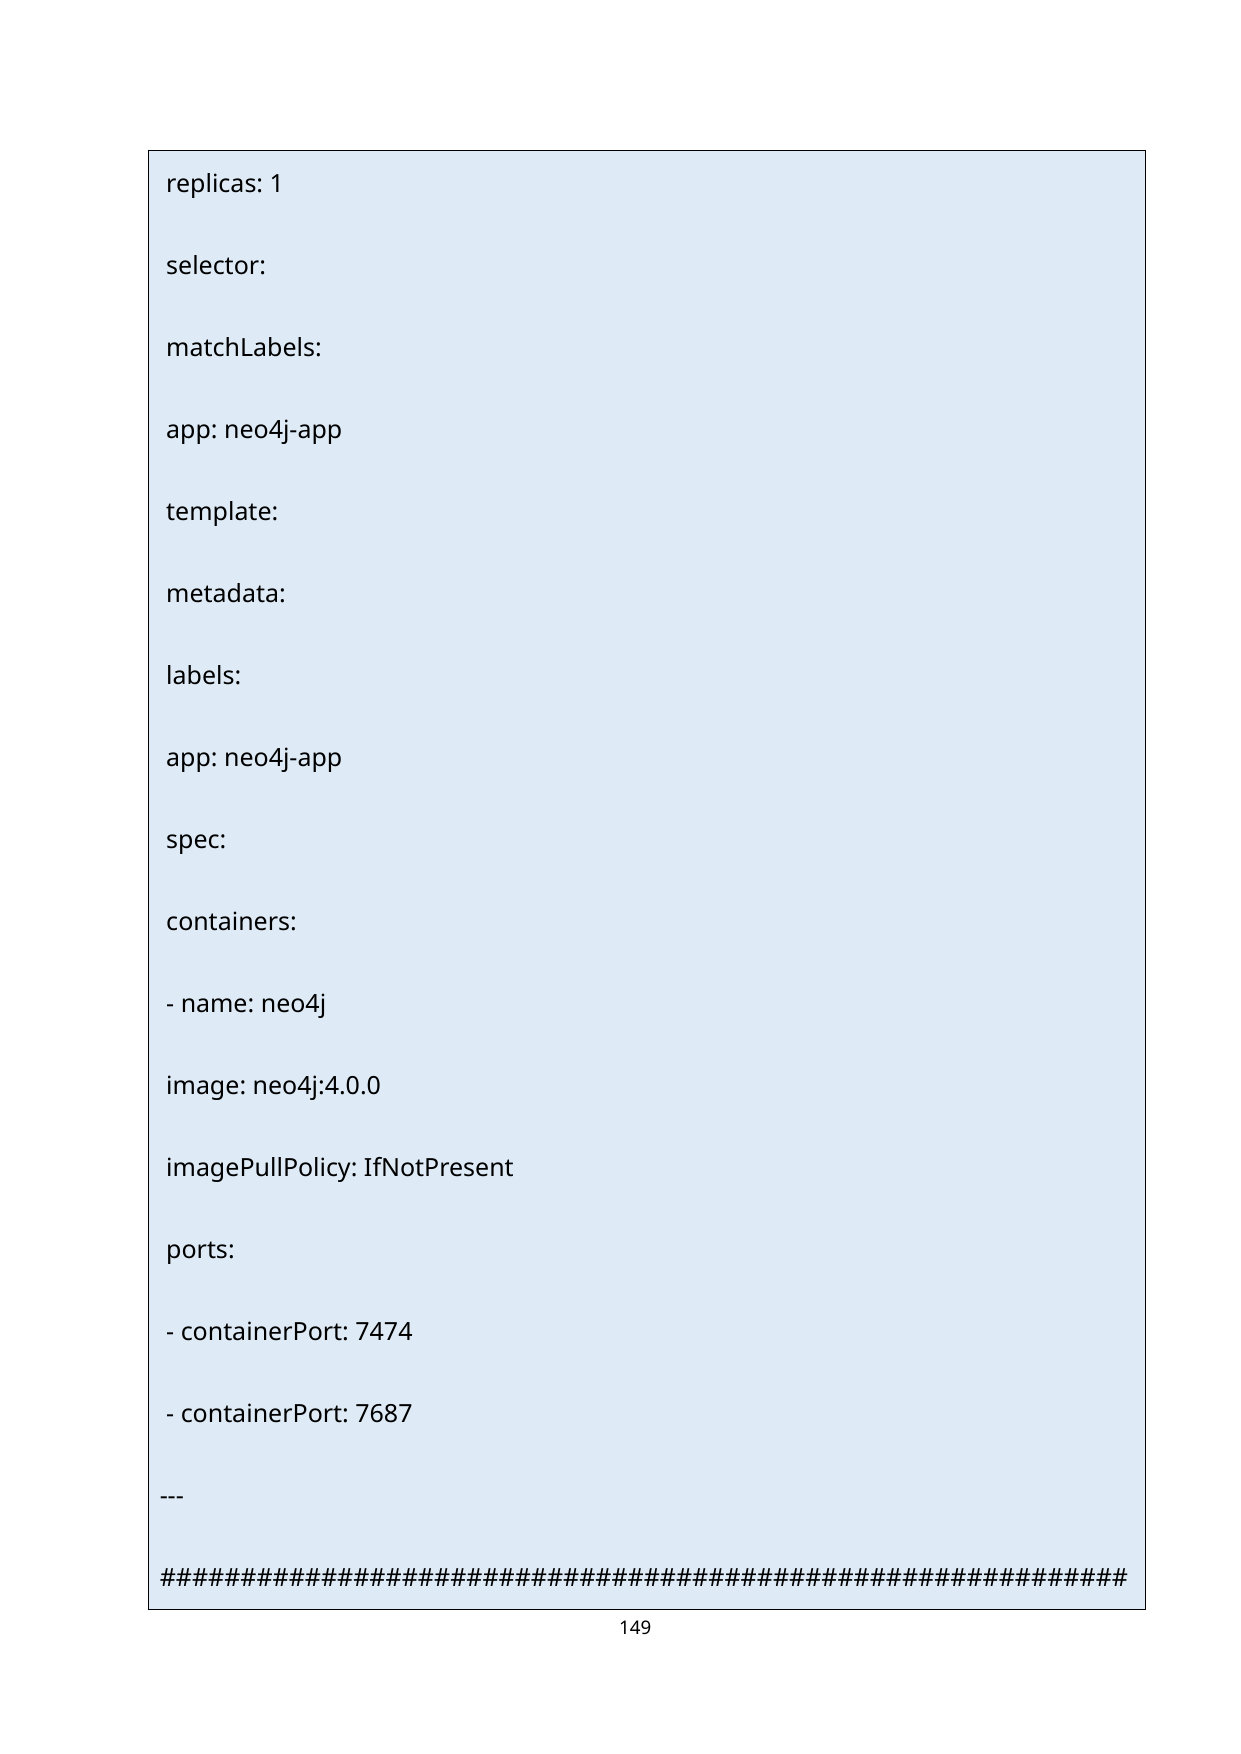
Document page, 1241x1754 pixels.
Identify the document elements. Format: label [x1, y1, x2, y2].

table_header [149, 151, 1145, 1609]
